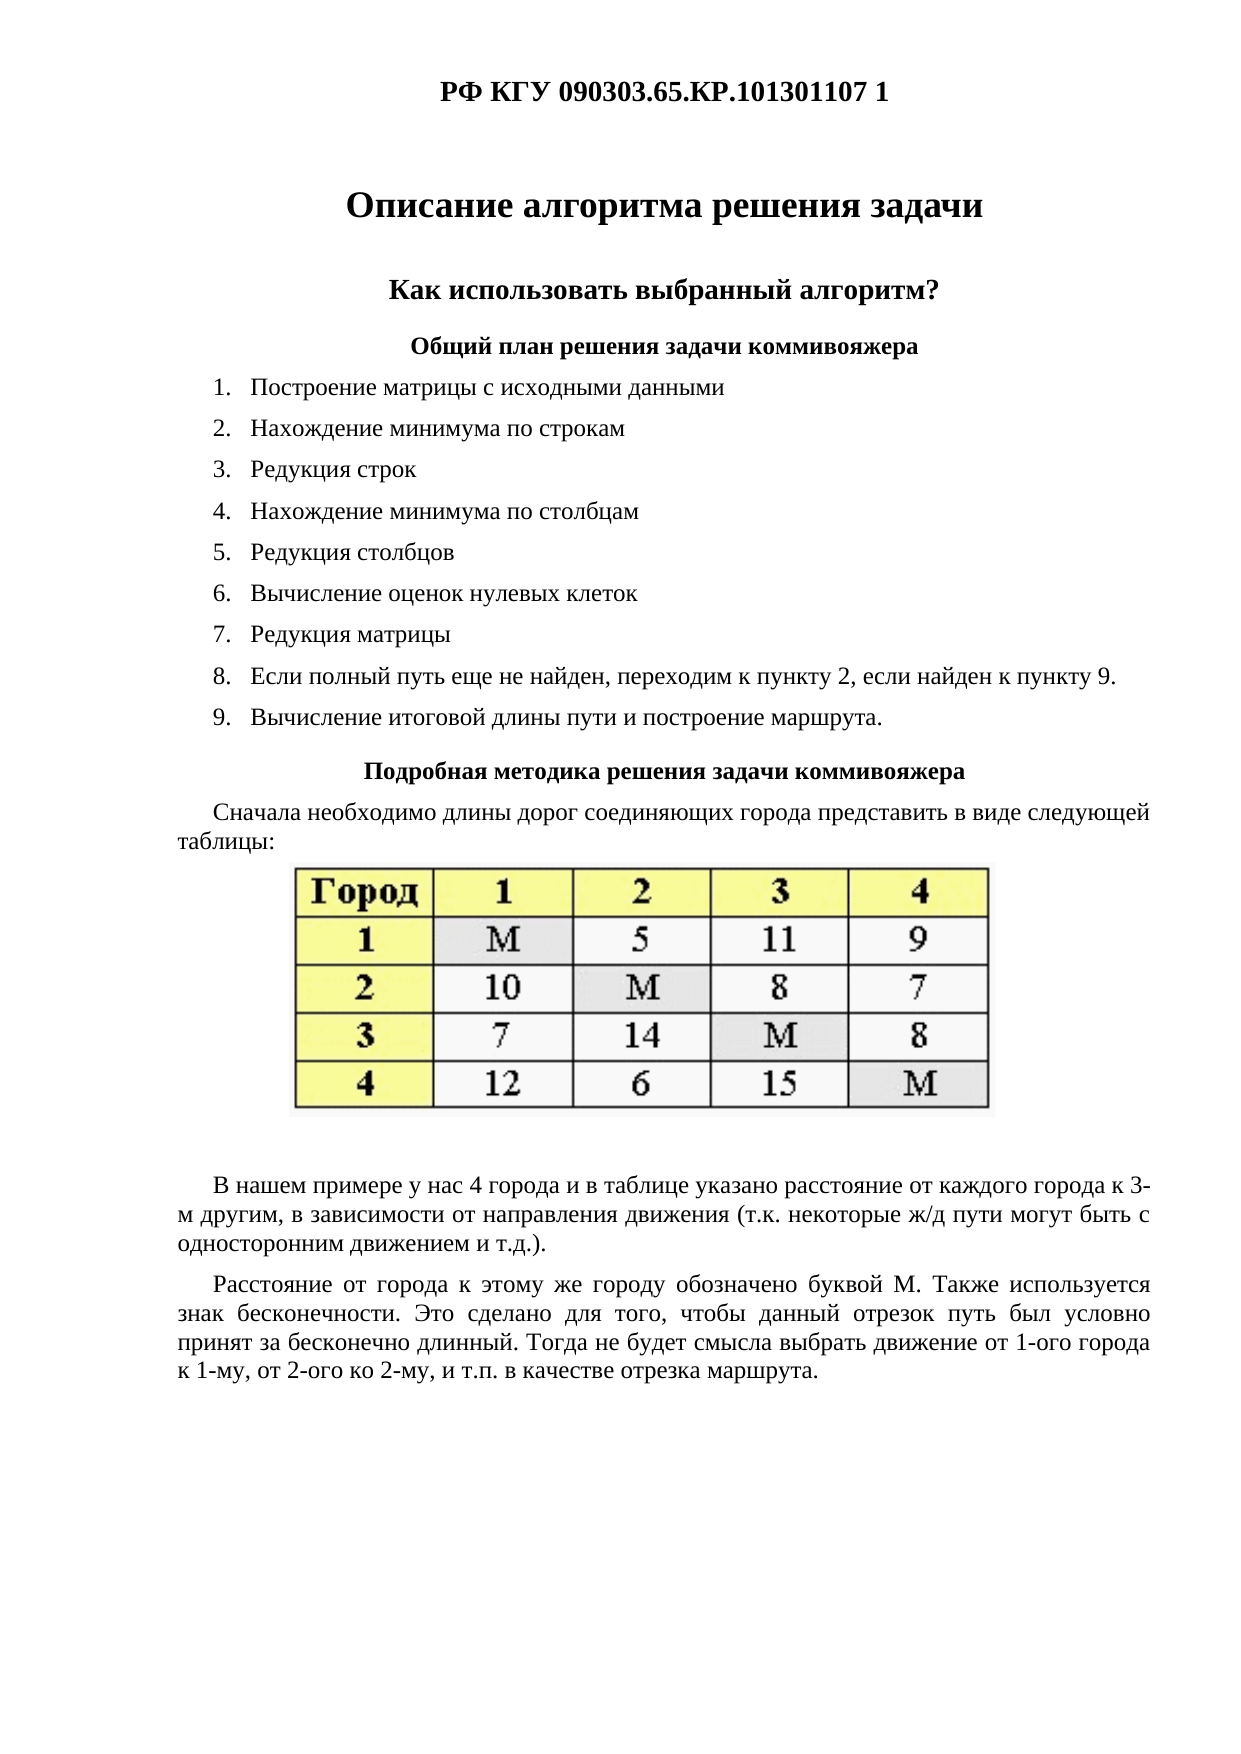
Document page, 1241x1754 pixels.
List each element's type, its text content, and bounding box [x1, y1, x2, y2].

text Расстояние от города к этому же городу обозначено буквой M. Также используется знак бесконечности. Это сделано для того, чтобы данный отрезок путь был условно принят за бесконечно длинный. Тогда не будет смысла выбрать движение от 1-ого города к 1-му, от 2-ого ко 2-му, и т.п. в качестве отрезка маршрута. [177, 1269, 1152, 1384]
text В нашем примере у нас 4 города и в таблице указано расстояние от каждого города к 3-м другим, в зависимости от направления движения (т.к. некоторые ж/д пути могут быть с односторонним движением и т.д.). [177, 1170, 1152, 1257]
text Сначала необходимо длины дорог соединяющих города представить в виде следующей таблицы: [177, 797, 1152, 854]
list Редукция столбцов [213, 537, 1152, 566]
picture [289, 862, 996, 1117]
text Подробная методика решения задачи коммивояжера [177, 756, 1152, 784]
list Редукция матрицы [213, 619, 1152, 648]
list Нахождение минимума по столбцам [213, 496, 1152, 524]
list Вычисление итоговой длины пути и построение маршрута. [213, 702, 1152, 731]
text Общий план решения задачи коммивояжера [177, 331, 1152, 359]
list Редукция строк [213, 454, 1152, 483]
list Если полный путь еще не найден, переходим к пункту 2, если найден к пункту 9. [213, 661, 1152, 689]
list Вычисление оценок нулевых клеток [213, 578, 1152, 607]
text Описание алгоритма решения задачи [177, 183, 1152, 226]
list Нахождение минимума по строкам [213, 413, 1152, 442]
list Построение матрицы с исходными данными [213, 372, 1152, 401]
text Как использовать выбранный алгоритм? [177, 272, 1152, 306]
